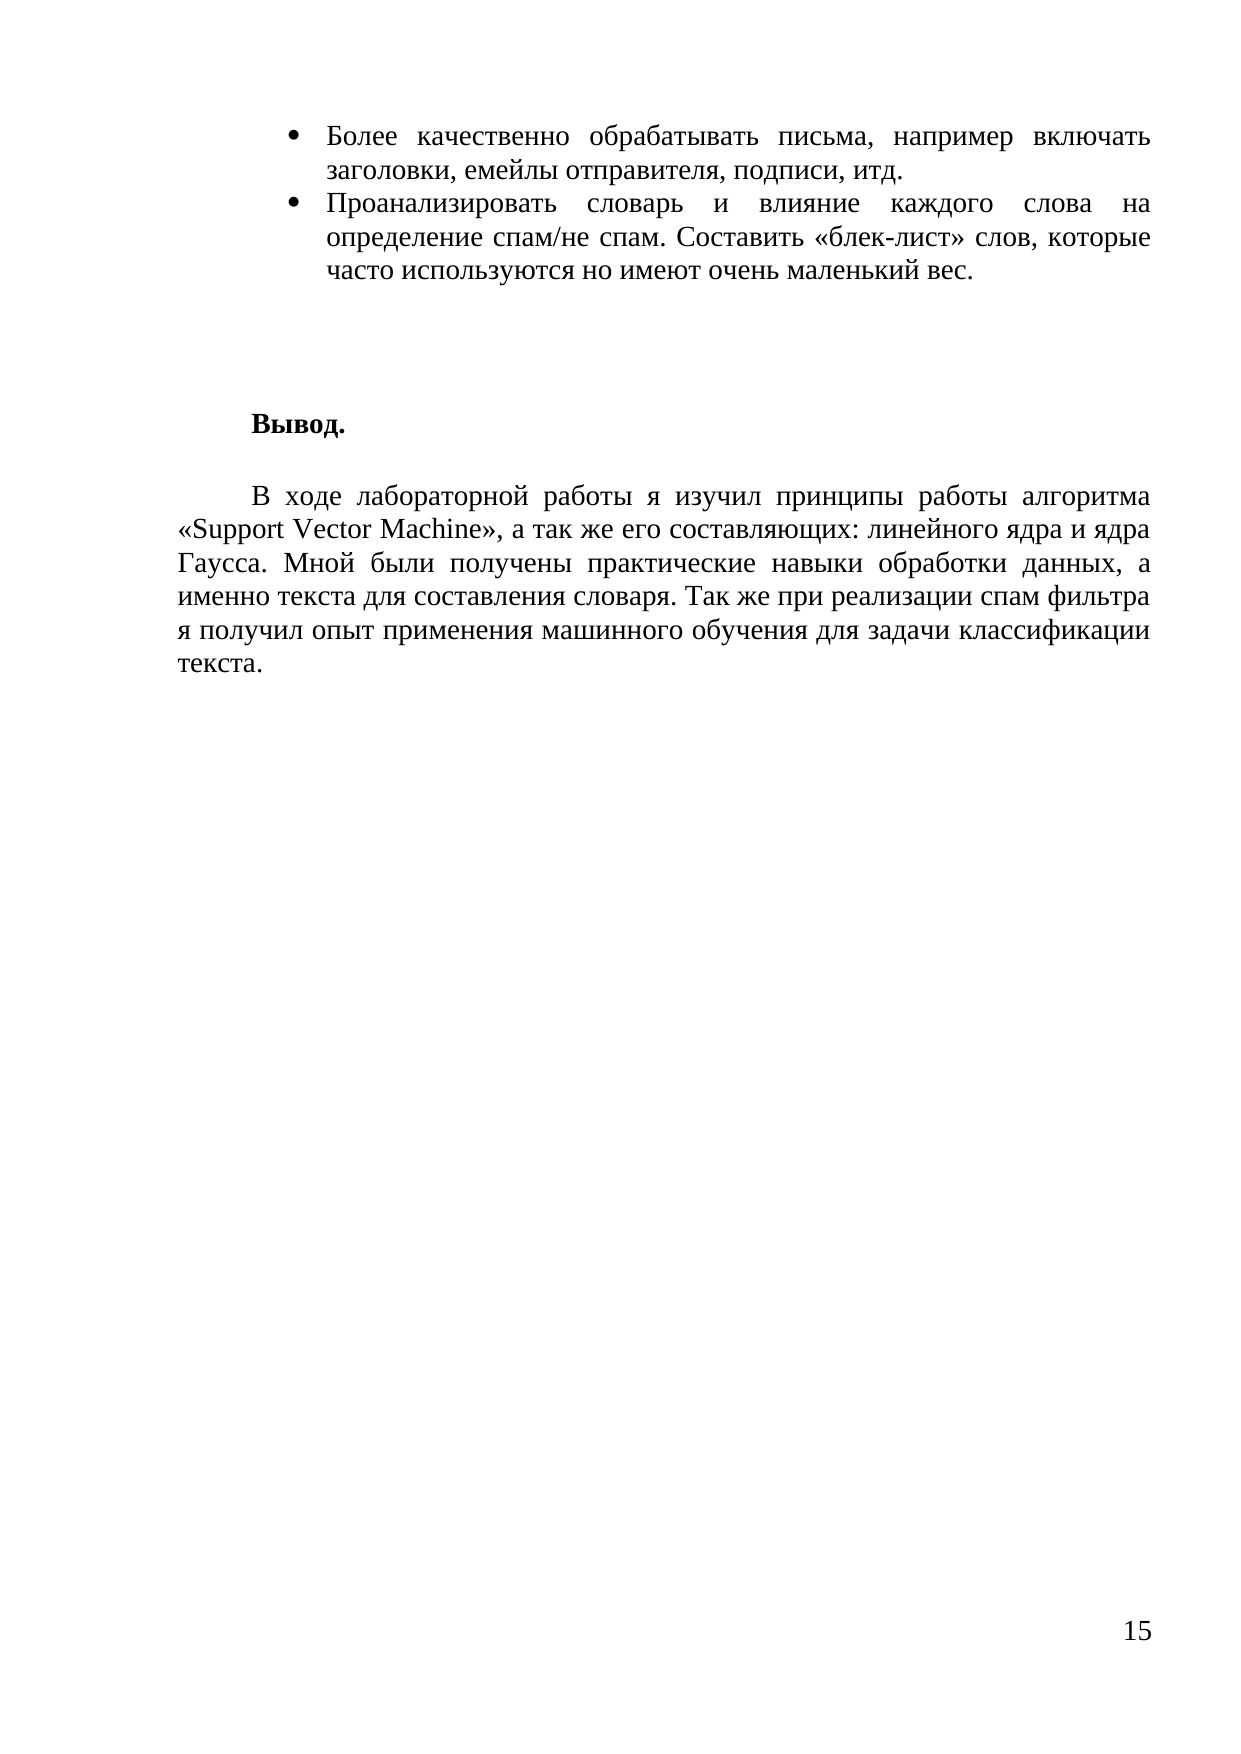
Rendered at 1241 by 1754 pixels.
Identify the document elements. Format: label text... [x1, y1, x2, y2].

list Проанализировать словарь и влияние каждого слова на определение спам/не спам. Составить «блек-лист» слов, которые часто используются но имеют очень маленький вес. [288, 185, 1152, 286]
text Вывод. [177, 406, 1152, 439]
text В ходе лабораторной работы я изучил принципы работы алгоритма «Support Vector Machine», а так же его составляющих: линейного ядра и ядра Гаусса. Мной были получены практические навыки обработки данных, а именно текста для составления словаря. Так же при реализации спам фильтра я получил опыт применения машинного обучения для задачи классификации текста. [177, 478, 1152, 679]
list Более качественно обрабатывать письма, например включать заголовки, емейлы отправителя, подписи, итд. [288, 118, 1152, 185]
